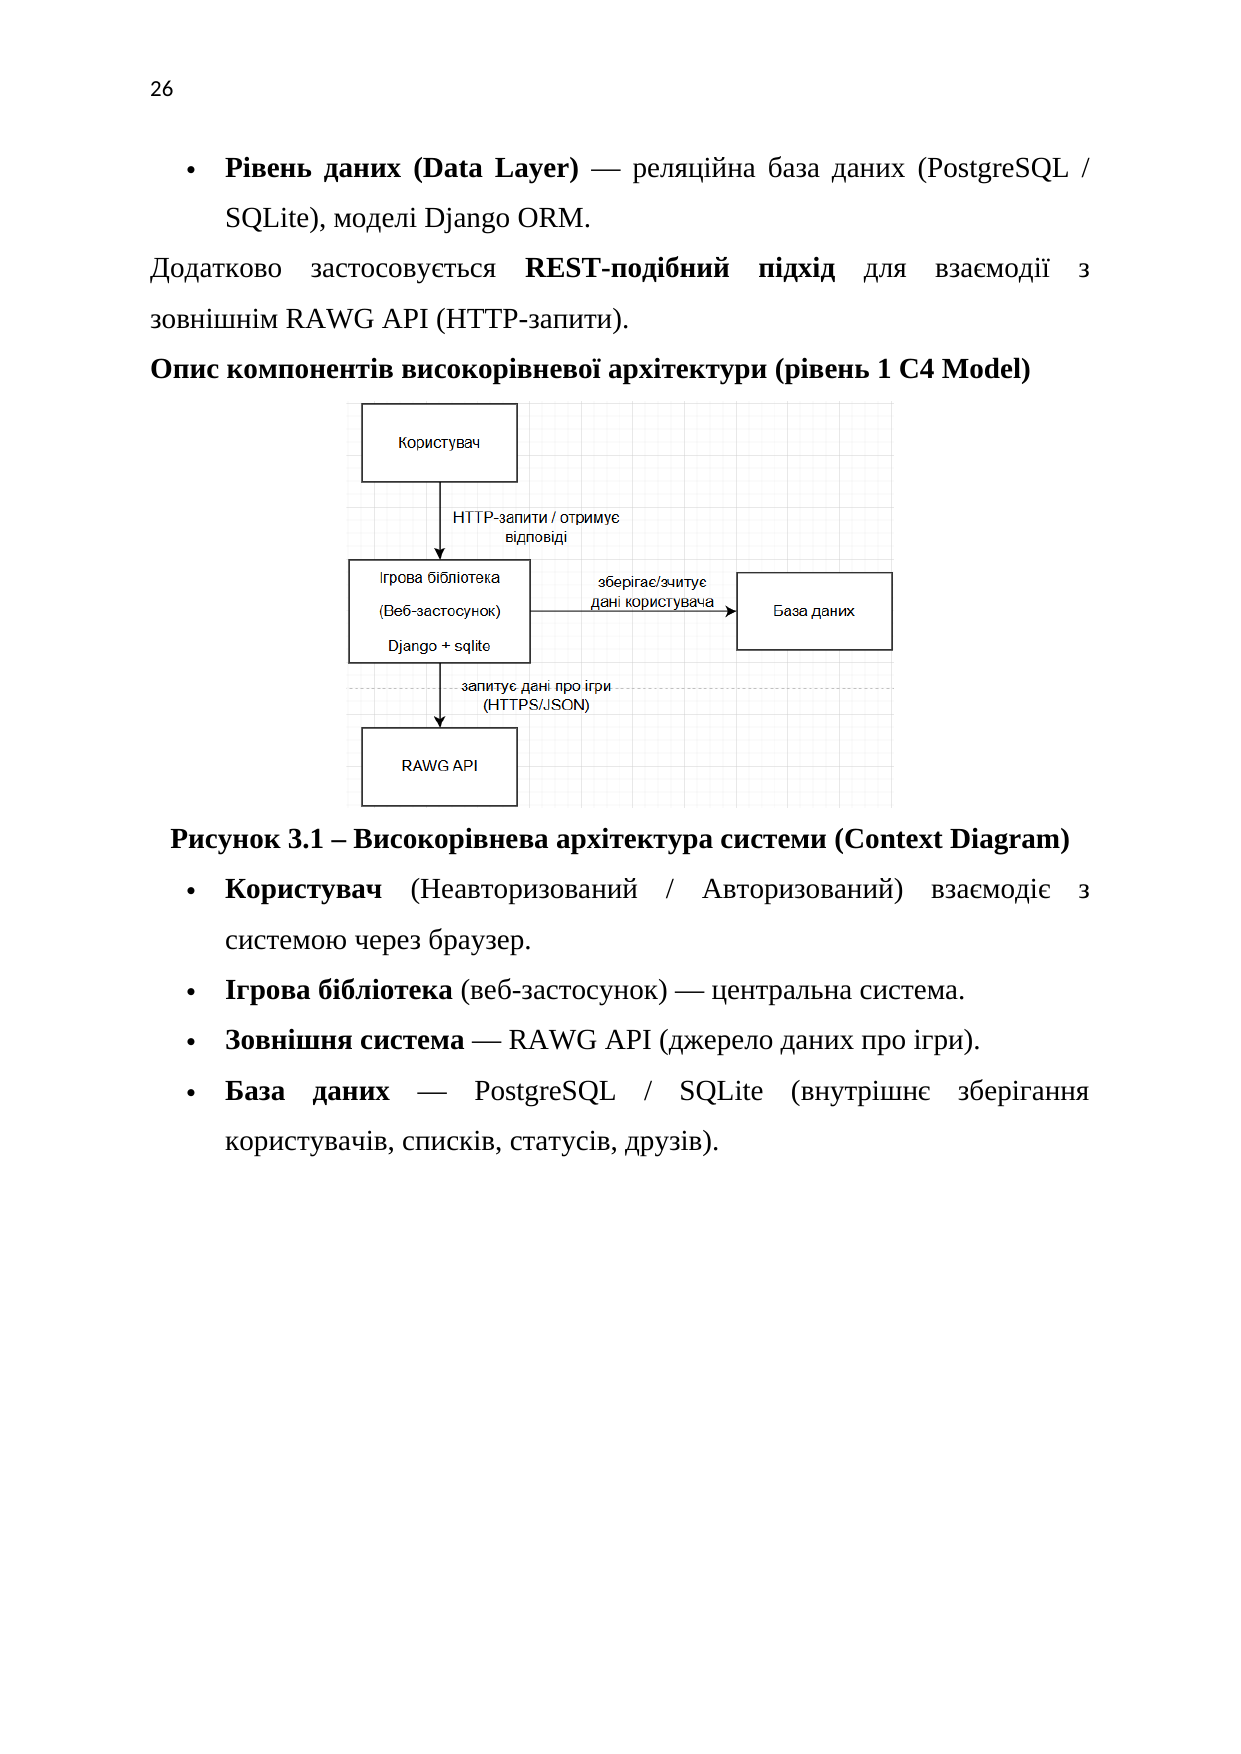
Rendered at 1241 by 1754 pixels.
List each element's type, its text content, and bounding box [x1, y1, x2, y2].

text Рисунок 3.1 – Високорівнева архітектура системи (Context Diagram) [150, 821, 1090, 855]
list Користувач (Неавторизований / Авторизований) взаємодіє з системою через браузер. [187, 871, 1090, 955]
list Ігрова бібліотека (веб-застосунок) — центральна система. [187, 972, 1090, 1006]
text Опис компонентів високорівневої архітектури (рівень 1 C4 Model) [150, 351, 1090, 385]
list Рівень даних (Data Layer) — реляційна база даних (PostgreSQL / SQLite), моделі Django ORM. [187, 150, 1090, 234]
list База даних — PostgreSQL / SQLite (внутрішнє зберігання користувачів, списків, статусів, друзів). [187, 1073, 1090, 1157]
picture [346, 401, 894, 808]
text Додатково застосовується REST-подібний підхід для взаємодії з зовнішнім RAWG API (HTTP-запити). [150, 251, 1090, 334]
list Зовнішня система — RAWG API (джерело даних про ігри). [187, 1022, 1090, 1056]
